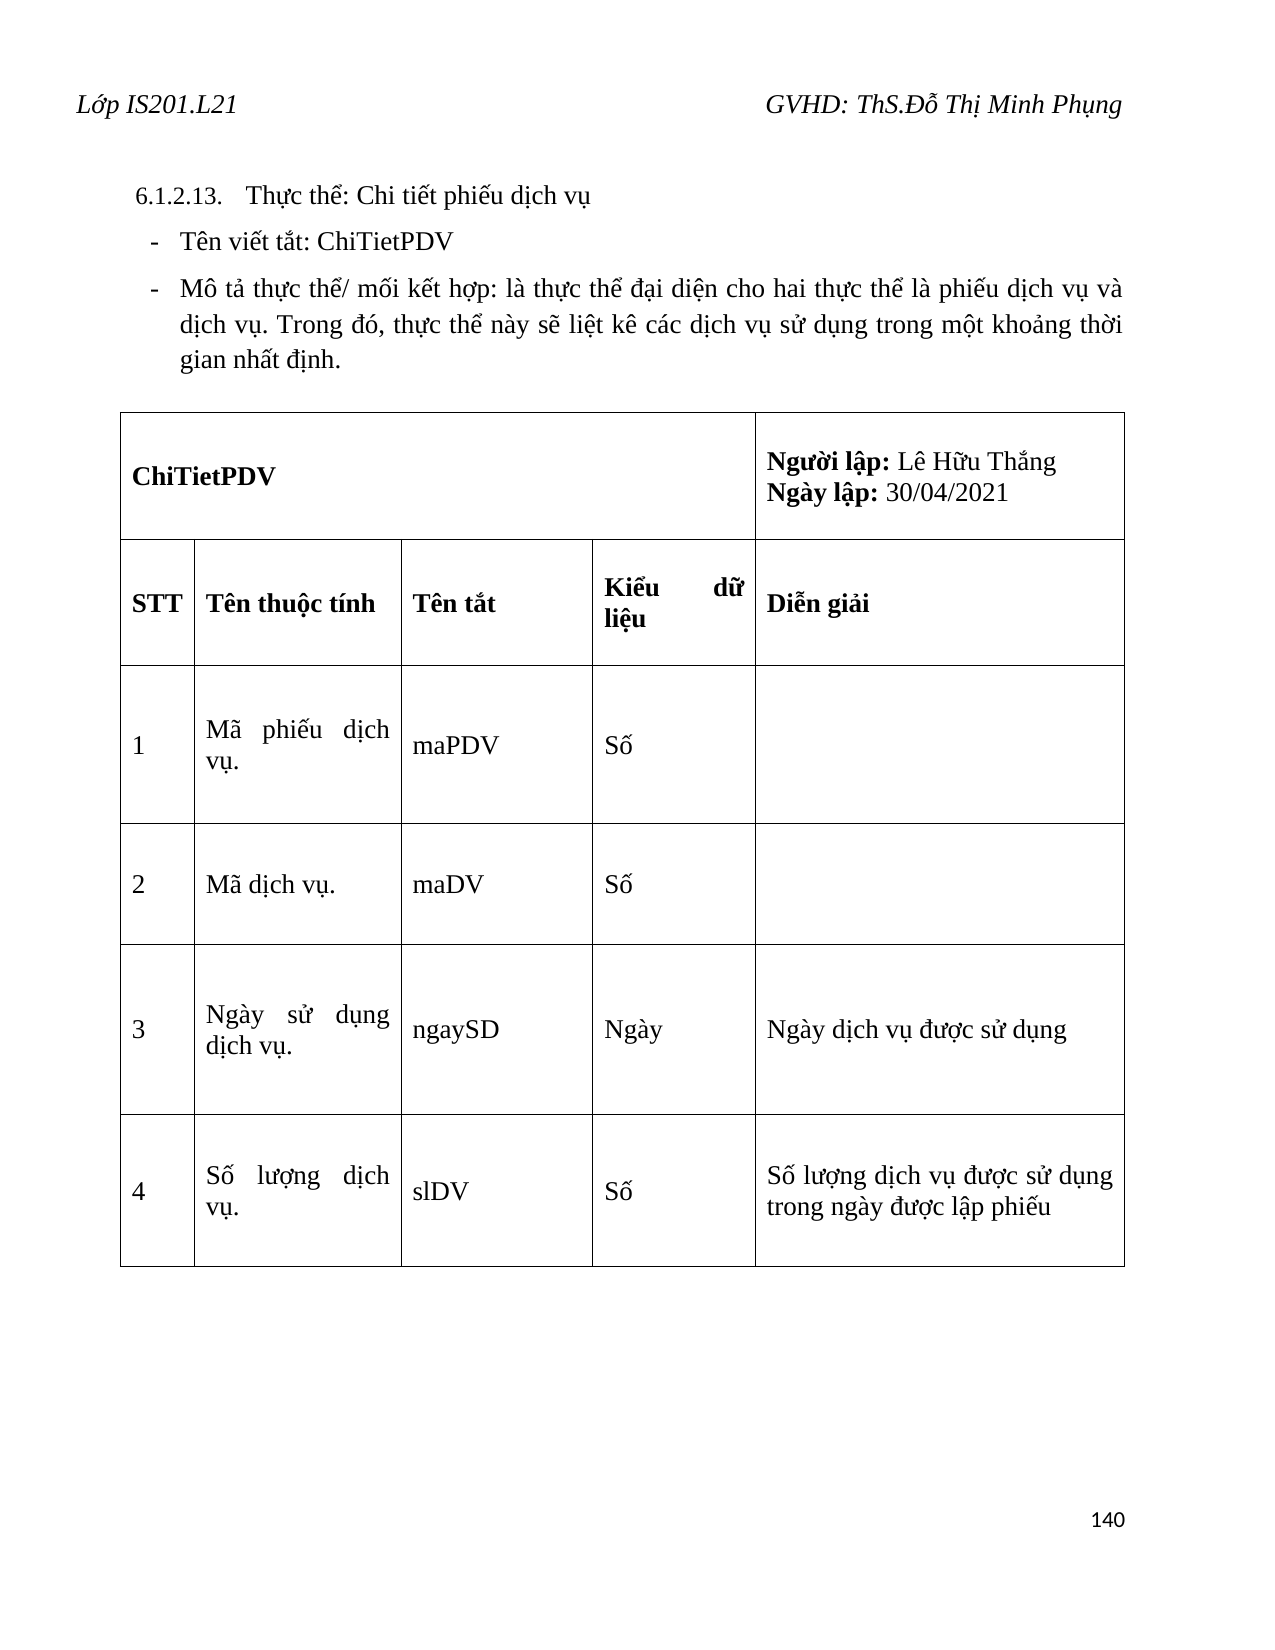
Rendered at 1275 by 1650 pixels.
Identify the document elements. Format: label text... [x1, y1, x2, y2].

table_cell Số lượng dịch vụ được sử dụng trong ngày được lập phiếu [756, 1115, 1124, 1266]
table_cell 1 [121, 666, 194, 823]
table_cell Số lượng dịch vụ. [195, 1115, 401, 1266]
table_cell slDV [402, 1115, 592, 1266]
table_cell ngaySD [402, 945, 592, 1114]
table_cell Kiểu dữ liệu [593, 540, 755, 665]
table_cell Số [593, 1115, 755, 1266]
table_cell Mã dịch vụ. [195, 824, 401, 943]
table_cell 4 [121, 1115, 194, 1266]
table_header Người lập: Lê Hữu Thắng Ngày lập: 30/04/2021 [756, 413, 1124, 539]
table_cell maPDV [402, 666, 592, 823]
table_cell Tên tắt [402, 540, 592, 665]
table_cell 3 [121, 945, 194, 1114]
table_cell maDV [402, 824, 592, 943]
list Mô tả thực thể/ mối kết hợp: là thực thể đại diện cho hai thực thể là phiếu dịch vụ và dịch vụ. Trong đó, thực thể này sẽ liệt kê các dịch vụ sử dụng trong một khoảng thời gian nhất định. [150, 272, 1125, 375]
table_cell Mã phiếu dịch vụ. [195, 666, 401, 823]
table_cell Số [593, 824, 755, 943]
table_cell 2 [121, 824, 194, 943]
list Tên viết tắt: ChiTietPDV [150, 225, 1125, 257]
table_cell Diễn giải [756, 540, 1124, 665]
table_cell Số [593, 666, 755, 823]
table_header ChiTietPDV [121, 413, 755, 539]
list Thực thể: Chi tiết phiếu dịch vụ [135, 179, 1125, 210]
table_cell STT [121, 540, 194, 665]
table_cell Ngày dịch vụ được sử dụng [756, 945, 1124, 1114]
table_cell Ngày sử dụng dịch vụ. [195, 945, 401, 1114]
table_cell Ngày [593, 945, 755, 1114]
table_cell Tên thuộc tính [195, 540, 401, 665]
table_cell [756, 824, 1124, 943]
table_cell [756, 666, 1124, 823]
